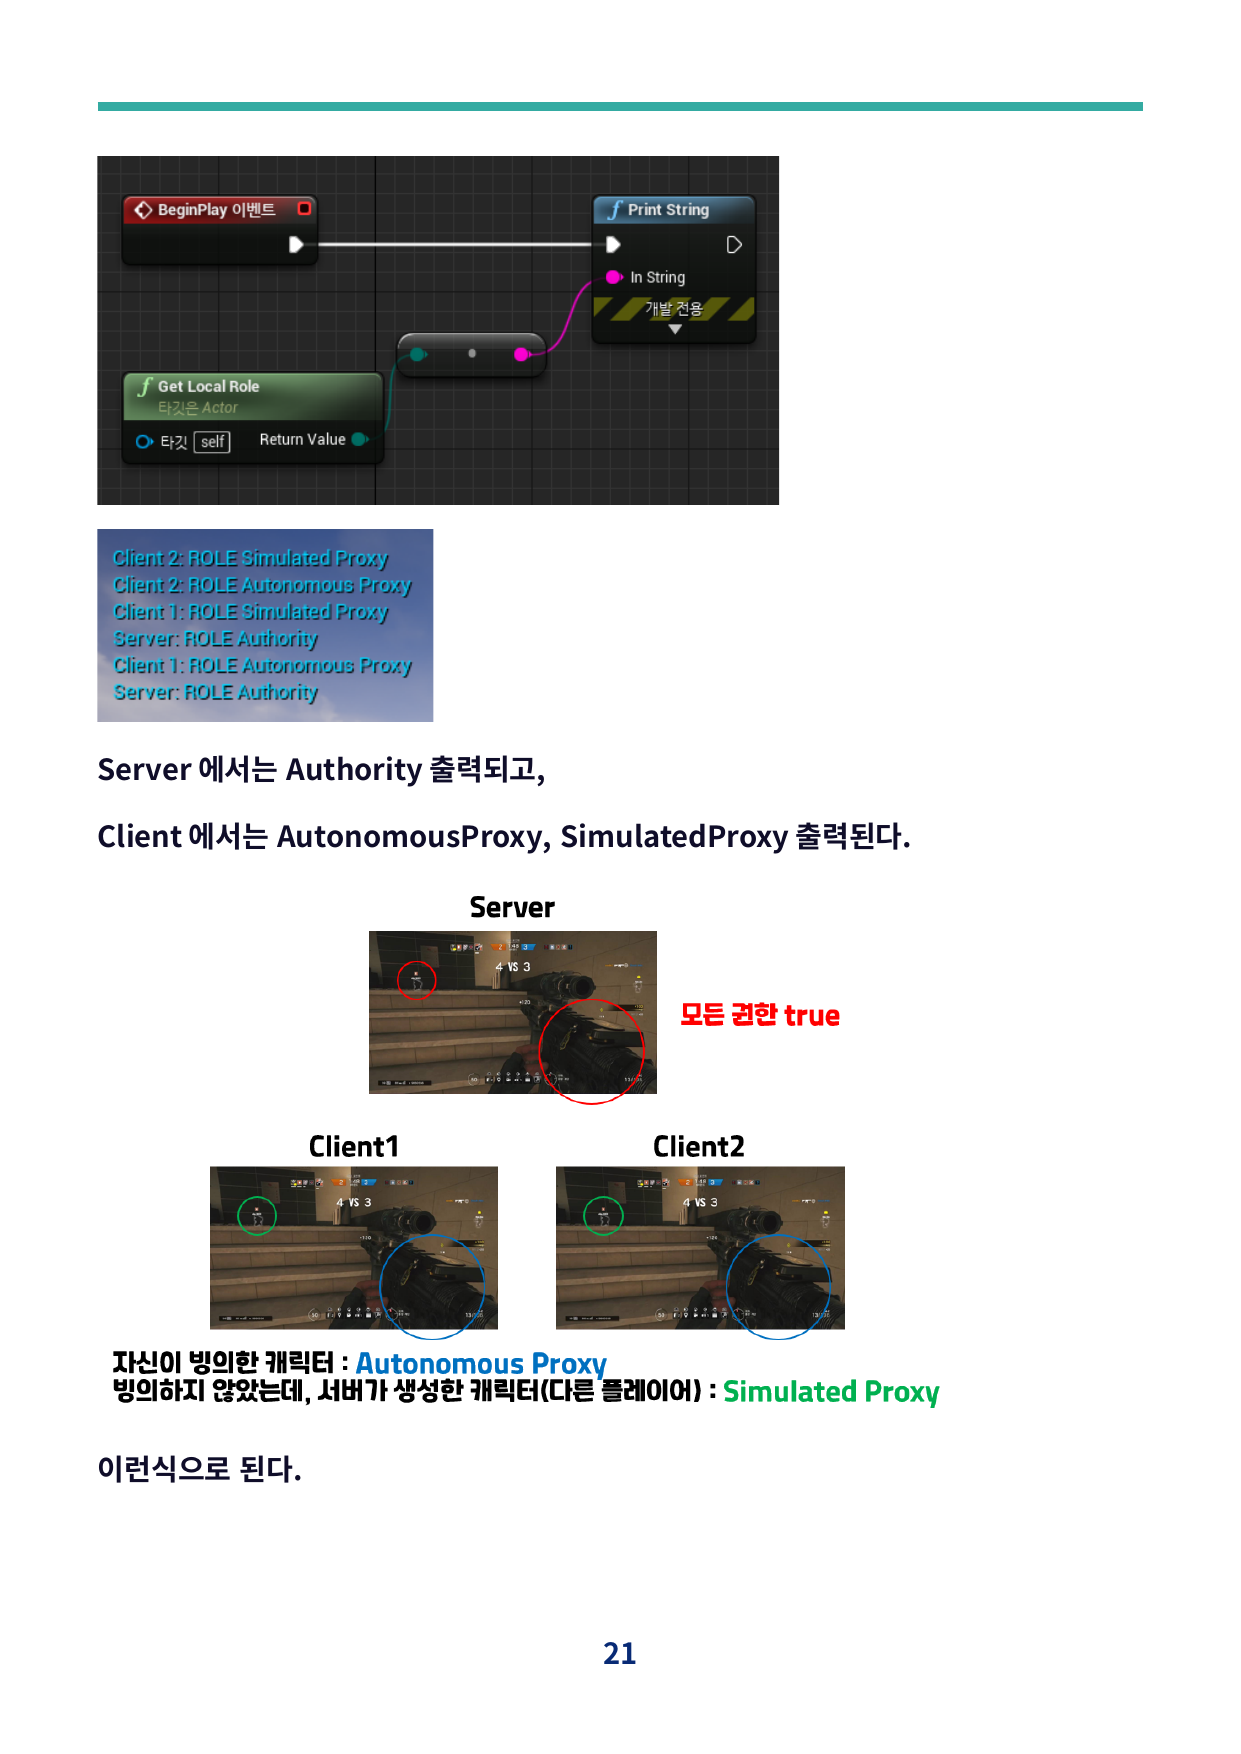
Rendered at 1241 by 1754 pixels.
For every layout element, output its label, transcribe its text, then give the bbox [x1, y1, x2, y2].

picture [97, 529, 434, 722]
subtitle Server에서는 Authority출력되고, [97, 746, 1143, 789]
subtitle 이런식으로 된다. [97, 1446, 1143, 1488]
picture [97, 156, 780, 505]
subtitle Client에서는 AutonomousProxy, SimulatedProxy출력된다. [97, 814, 1143, 856]
picture [97, 881, 953, 1421]
